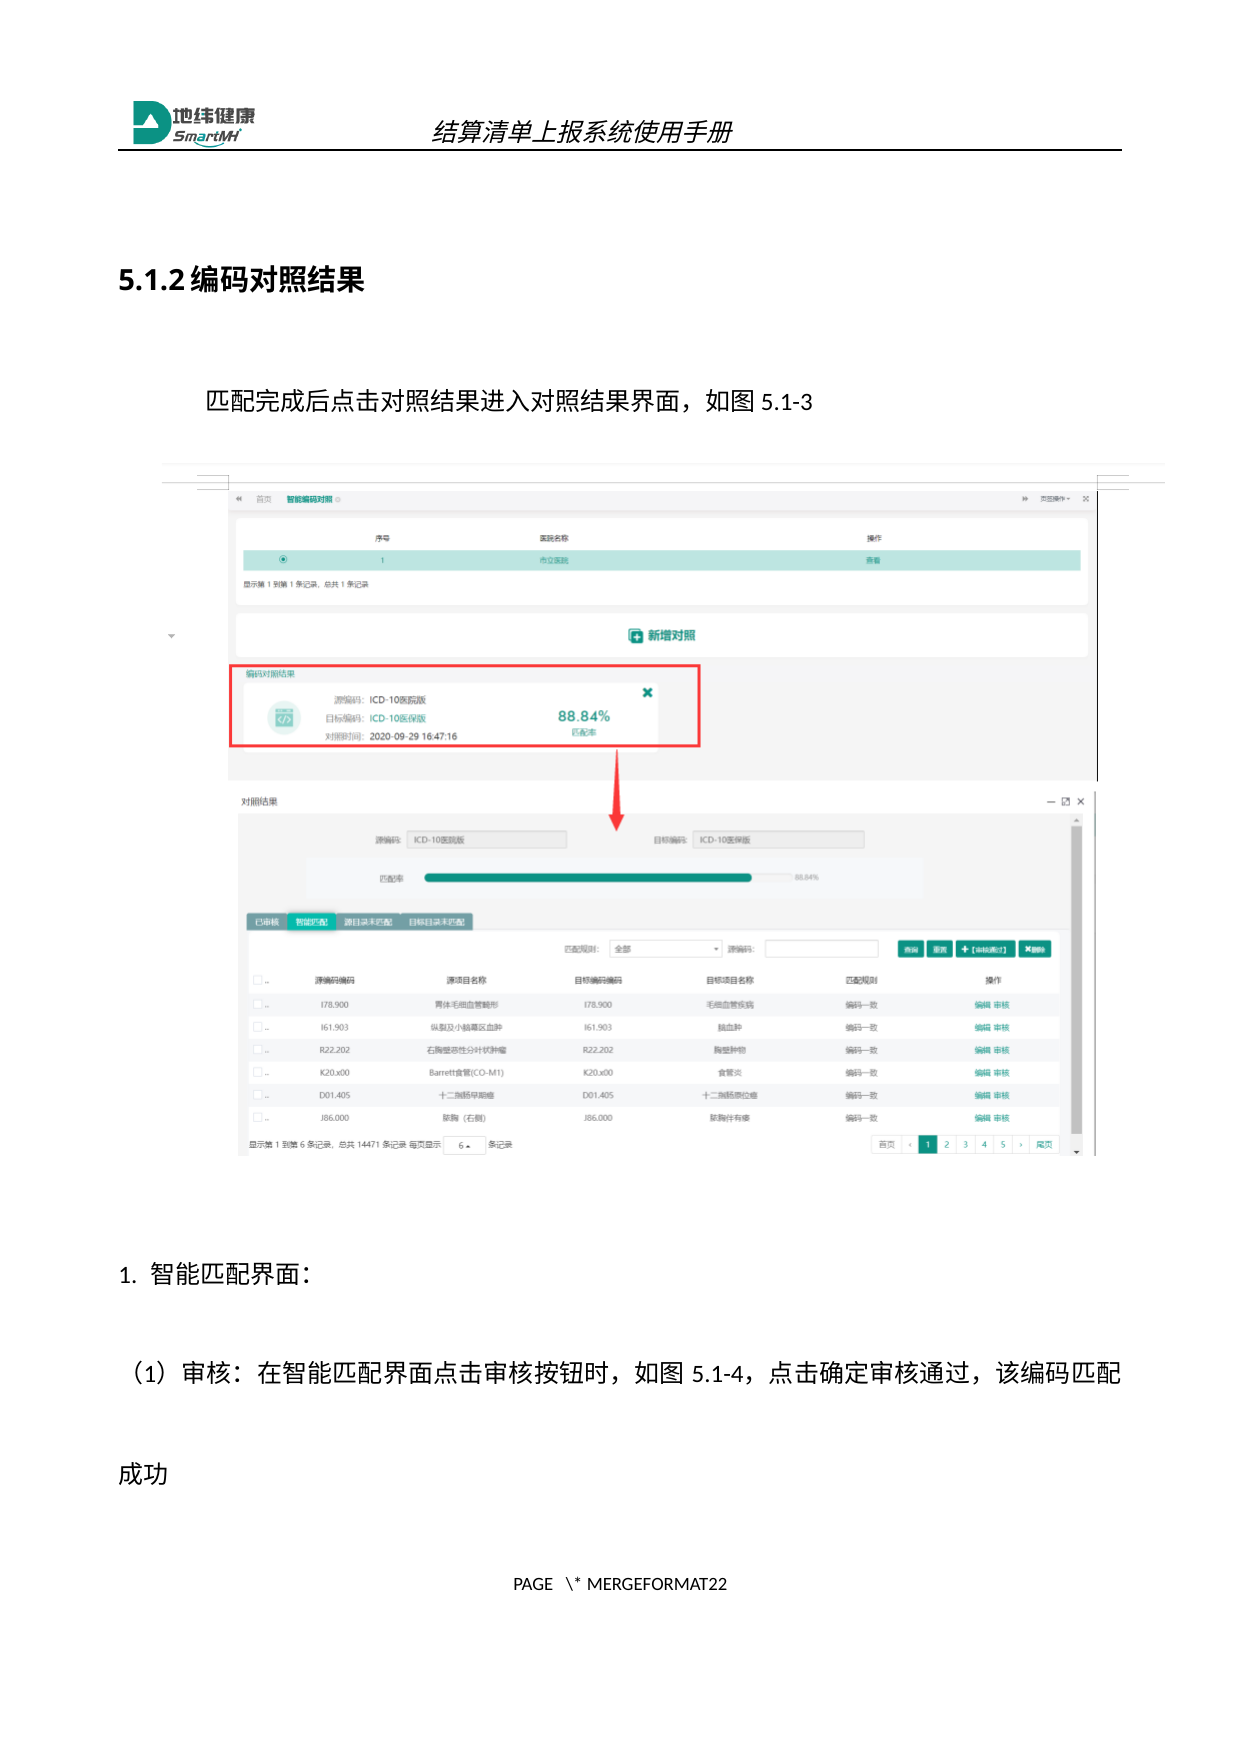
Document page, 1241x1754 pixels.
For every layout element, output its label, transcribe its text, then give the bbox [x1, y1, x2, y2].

picture [161, 463, 1165, 1179]
text （1）审核：在智能匹配界面点击审核按钮时，如图5.1-4，点击确定审核通过，该编码匹配成功 [118, 1337, 1122, 1507]
list 智能匹配界面： [118, 1239, 1122, 1307]
subtitle 5.1.2编码对照结果 [118, 244, 1122, 312]
picture [129, 94, 258, 149]
text 匹配完成后点击对照结果进入对照结果界面，如图5.1-3 [162, 365, 1122, 433]
